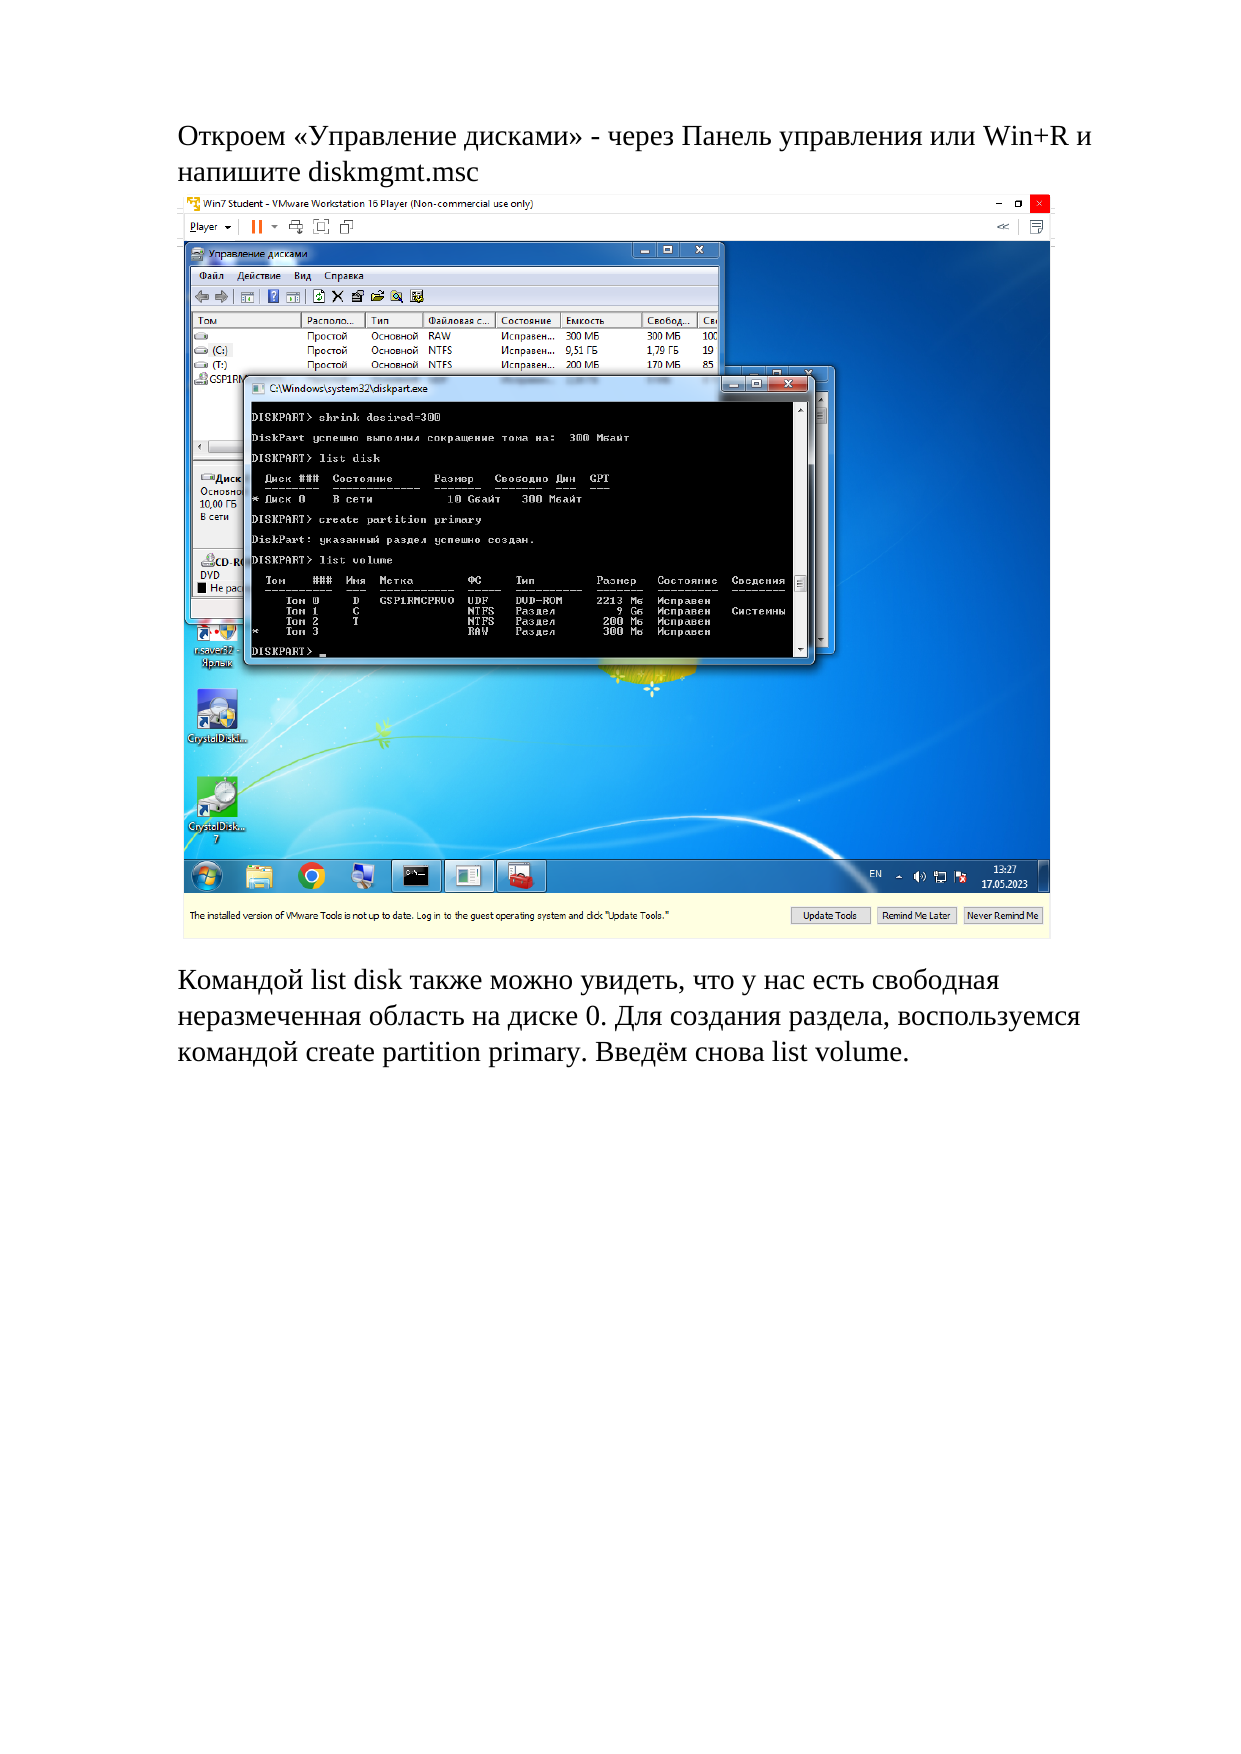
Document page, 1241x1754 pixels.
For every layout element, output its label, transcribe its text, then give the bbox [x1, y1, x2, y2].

picture [177, 189, 1151, 944]
text Командой list disk также можно увидеть, что у нас есть свободная неразмеченная область на диске 0. Для создания раздела, воспользуемся командой create partition primary. Введём снова list volume. [177, 962, 1152, 1068]
